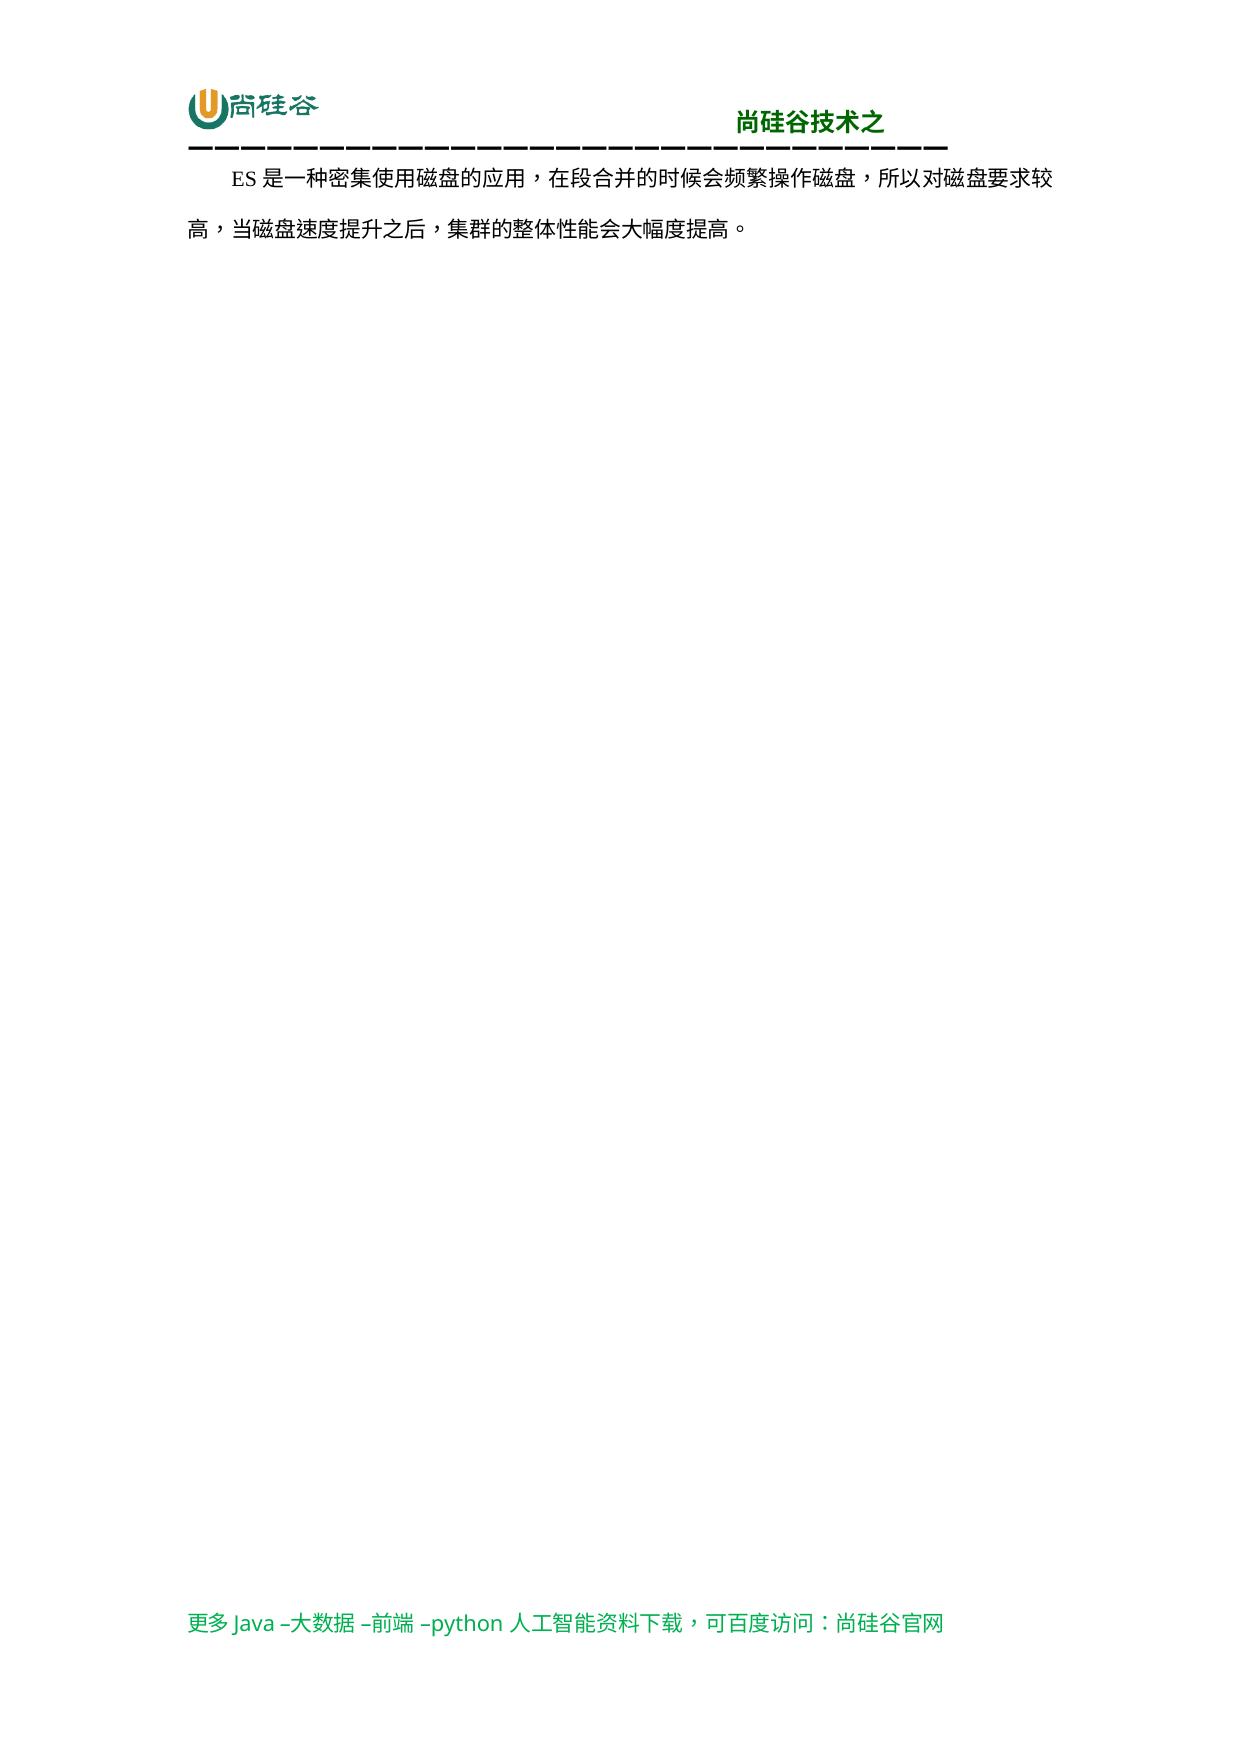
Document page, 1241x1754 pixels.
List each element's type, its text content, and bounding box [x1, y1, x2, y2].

picture [187, 88, 320, 130]
text ES 是一种密集使用磁盘的应用，在段合并的时候会频繁操作磁盘，所以对磁盘要求较高，当磁盘速度提升之后，集群的整体性能会大幅度提高。 [187, 162, 1054, 244]
